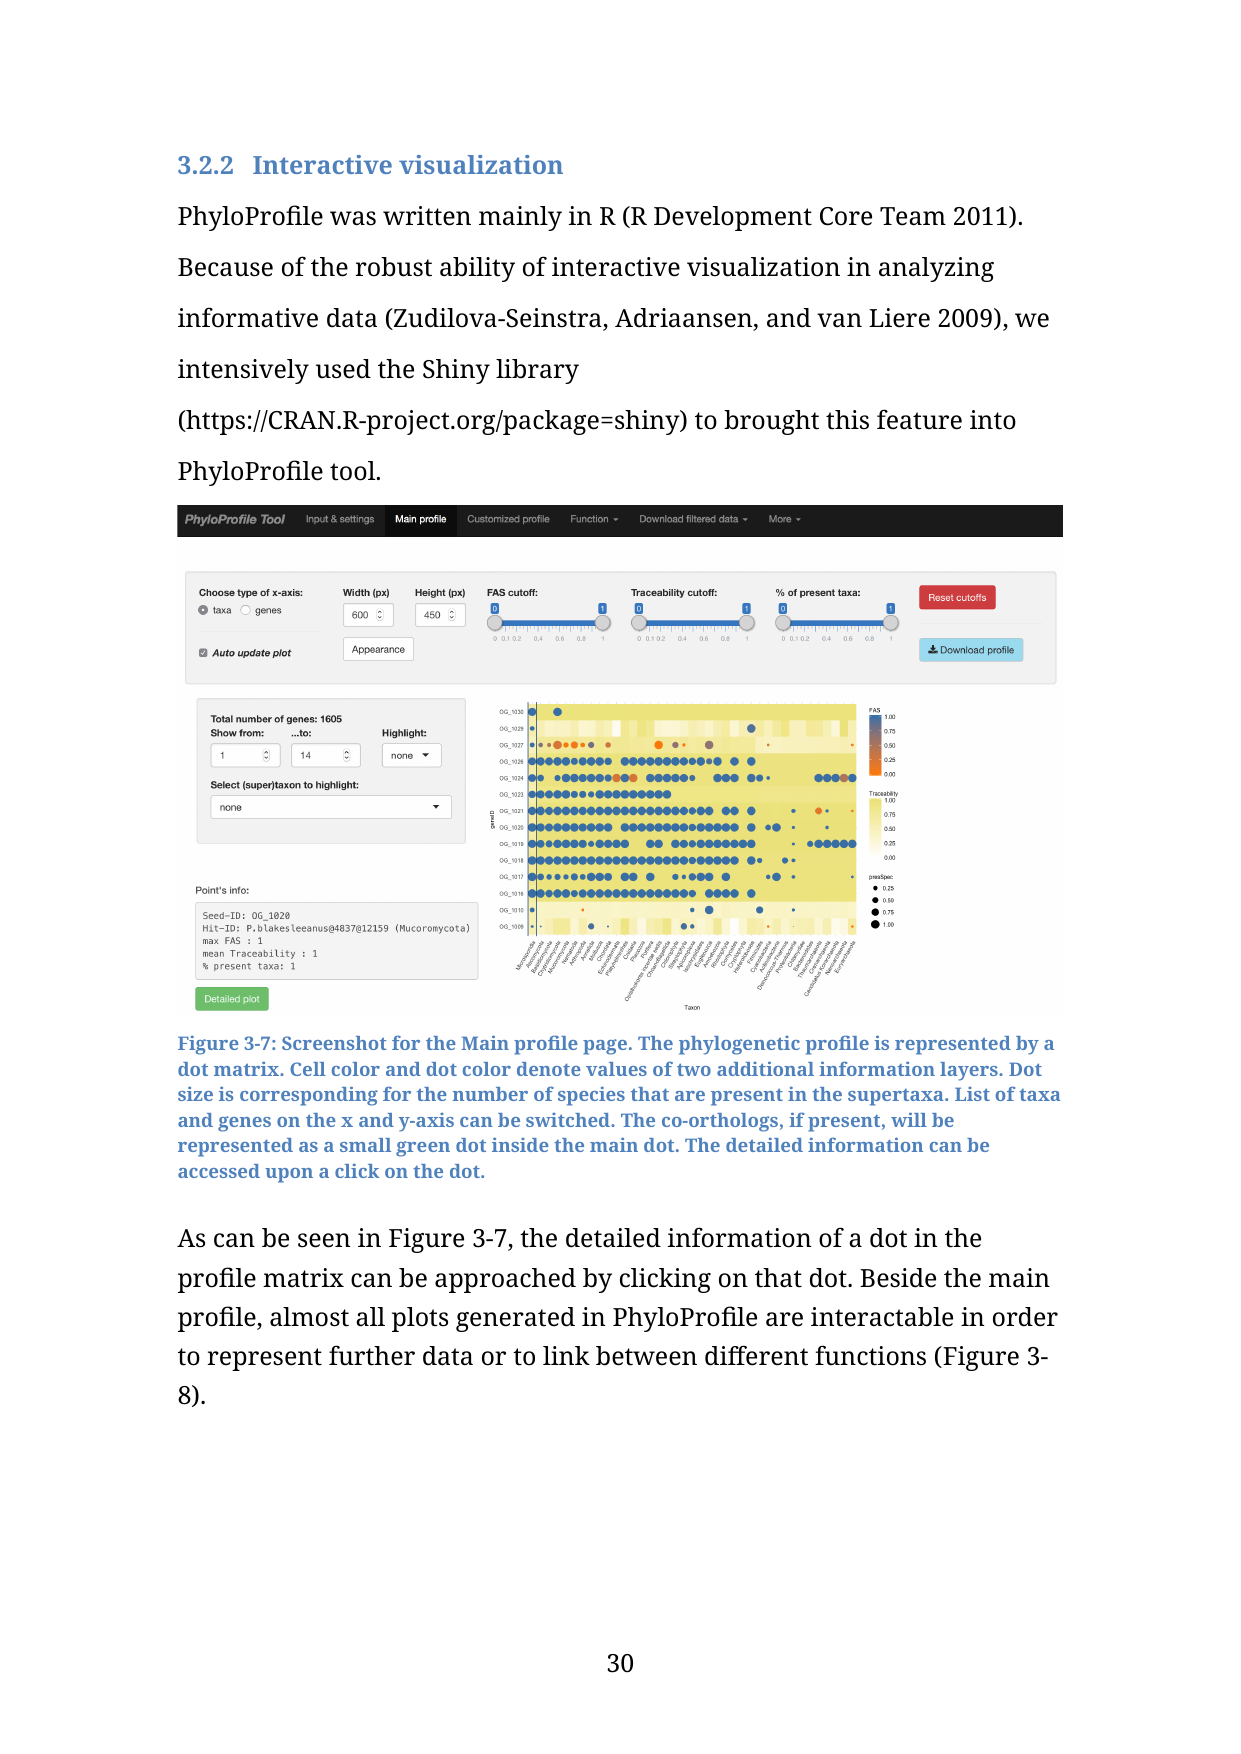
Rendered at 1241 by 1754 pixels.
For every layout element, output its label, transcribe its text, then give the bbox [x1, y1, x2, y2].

picture [177, 505, 1063, 1014]
subtitle Interactive visualization [177, 148, 1063, 182]
text PhyloProfile was written mainly in R (R Development Core Team 2011). Because of the robust ability of interactive visualization in analyzing informative data (Zudilova-Seinstra, Adriaansen, and van Liere 2009), we intensively used the Shiny library (https://CRAN.R-project.org/package=shiny) to brought this feature into PhyloProfile tool. [177, 199, 1063, 488]
